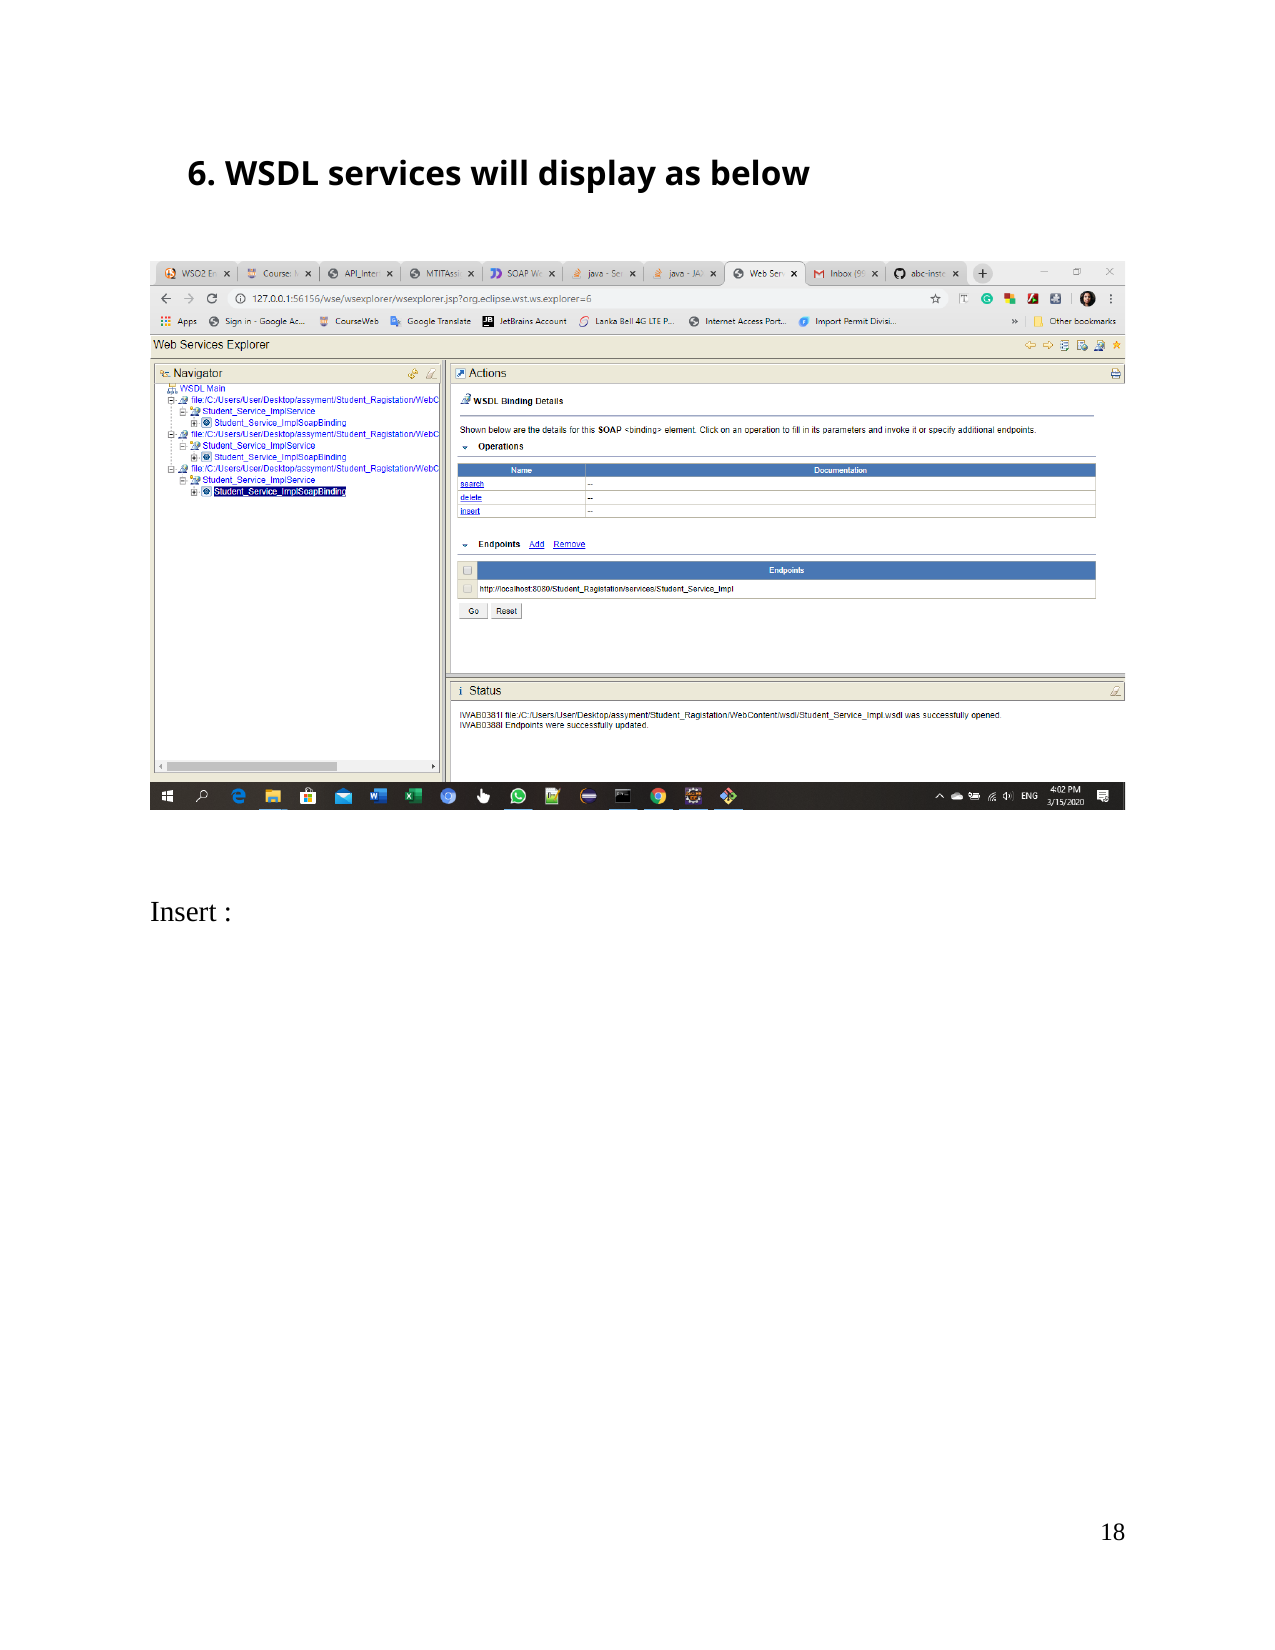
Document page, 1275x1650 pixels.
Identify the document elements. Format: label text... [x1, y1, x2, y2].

picture [150, 261, 1125, 810]
subtitle WSDL services will display as below [187, 150, 1125, 195]
text Insert : [150, 894, 1125, 928]
